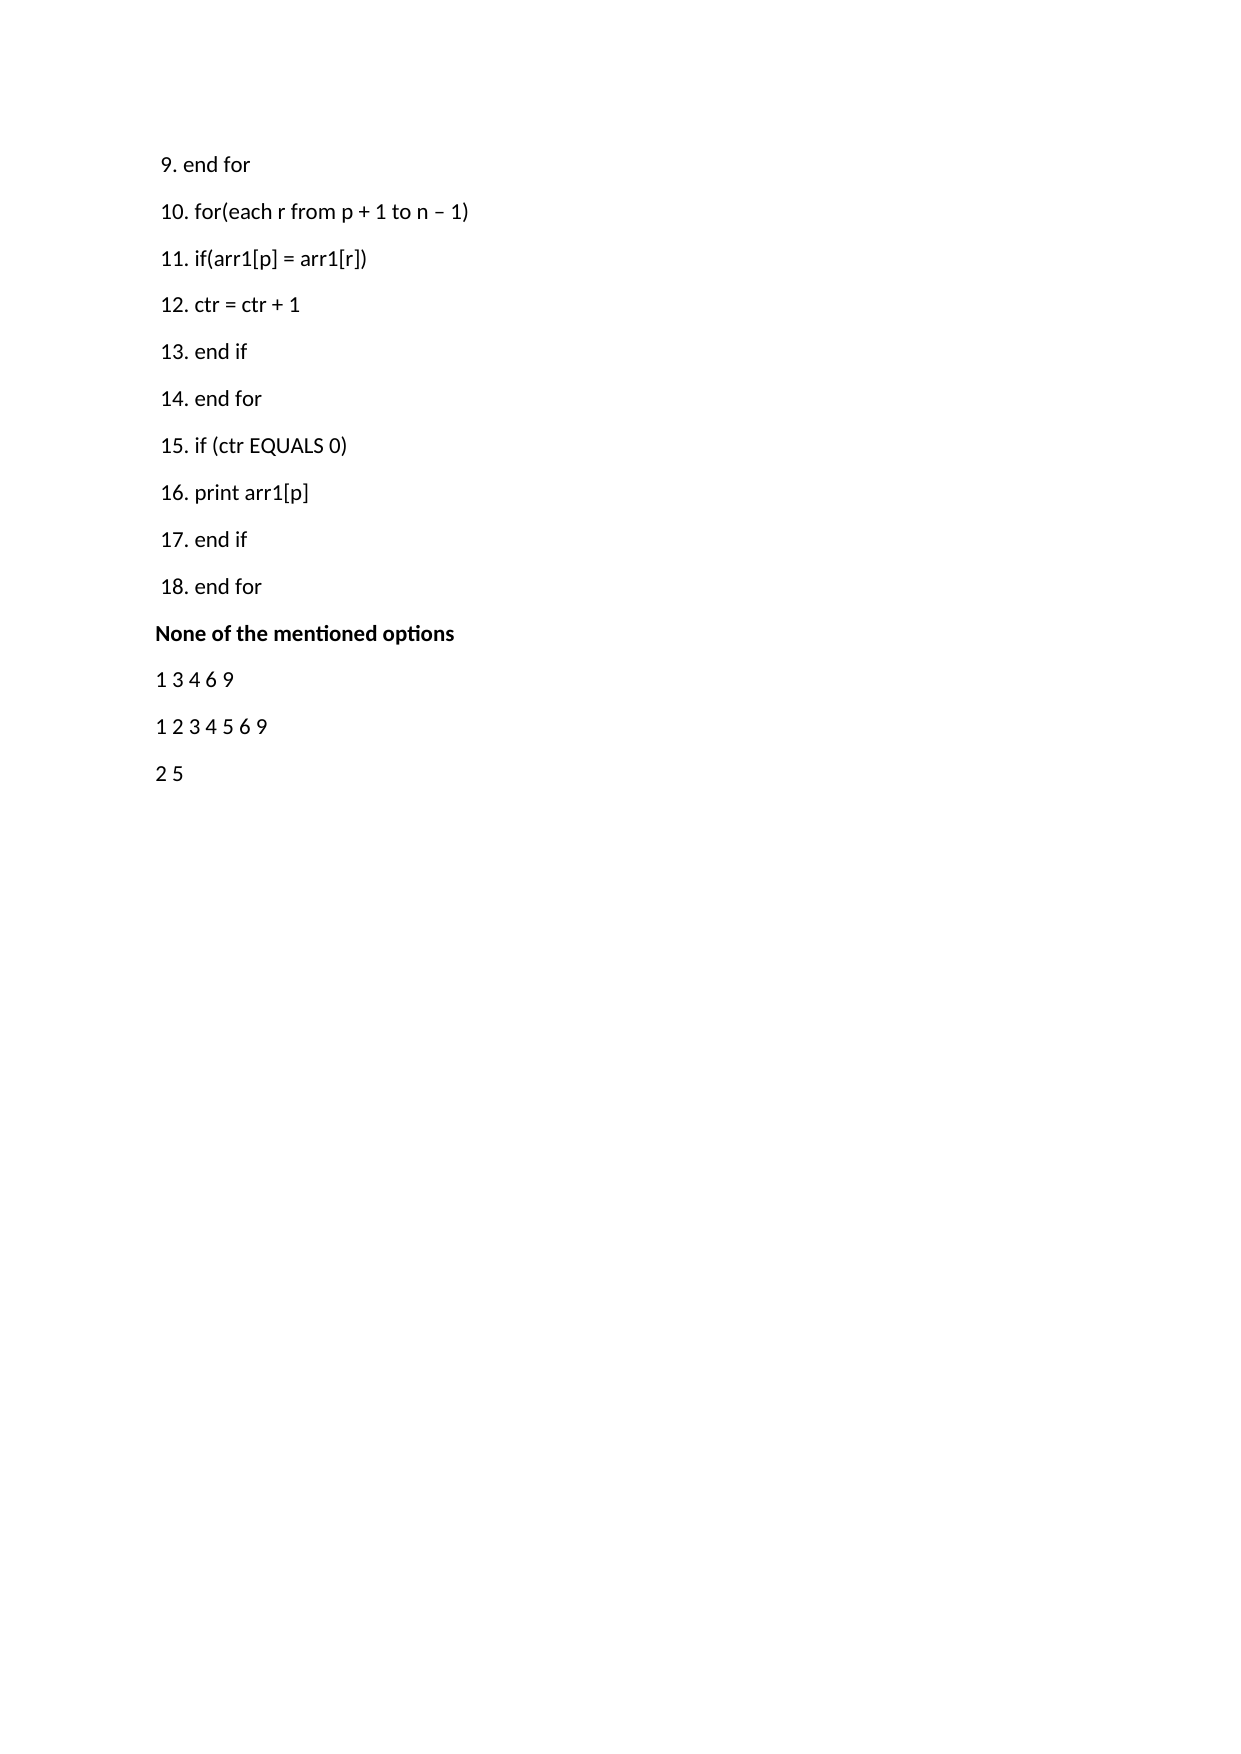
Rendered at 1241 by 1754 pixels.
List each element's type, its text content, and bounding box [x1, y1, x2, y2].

text 2 5 [150, 759, 1090, 787]
text 14. end for [150, 384, 1090, 412]
text 13. end if [150, 337, 1090, 366]
text 11. if(arr1[p] = arr1[r]) [150, 244, 1090, 272]
text None of the mentioned options [150, 619, 1090, 647]
text 12. ctr = ctr + 1 [150, 291, 1090, 319]
text 9. end for [150, 150, 1090, 178]
text 16. print arr1[p] [150, 478, 1090, 506]
text 10. for(each r from p + 1 to n – 1) [150, 197, 1090, 225]
text 18. end for [150, 572, 1090, 600]
text 15. if (ctr EQUALS 0) [150, 431, 1090, 459]
text 17. end if [150, 525, 1090, 553]
text 1 2 3 4 5 6 9 [150, 712, 1090, 741]
text 1 3 4 6 9 [150, 666, 1090, 694]
